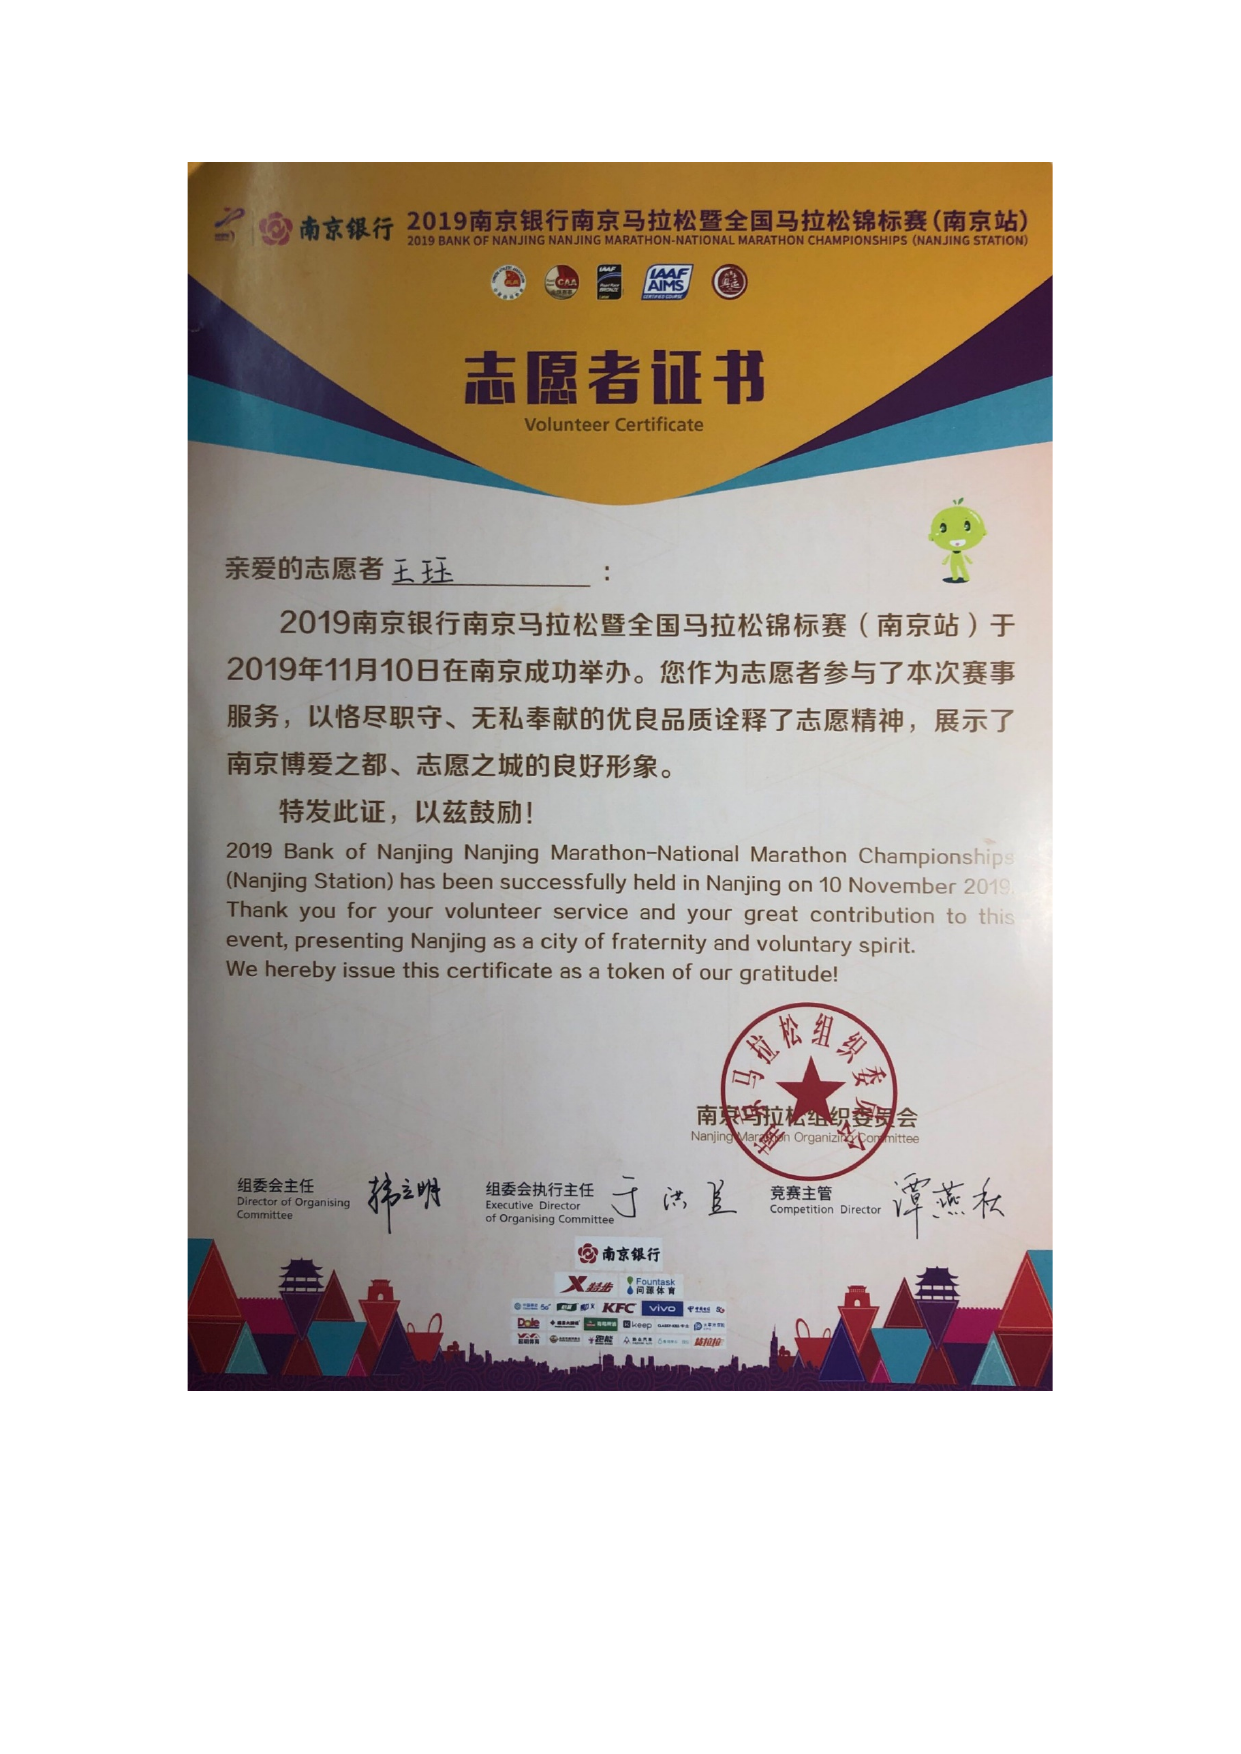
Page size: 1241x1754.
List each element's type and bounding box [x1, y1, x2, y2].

picture [187, 162, 1053, 1391]
